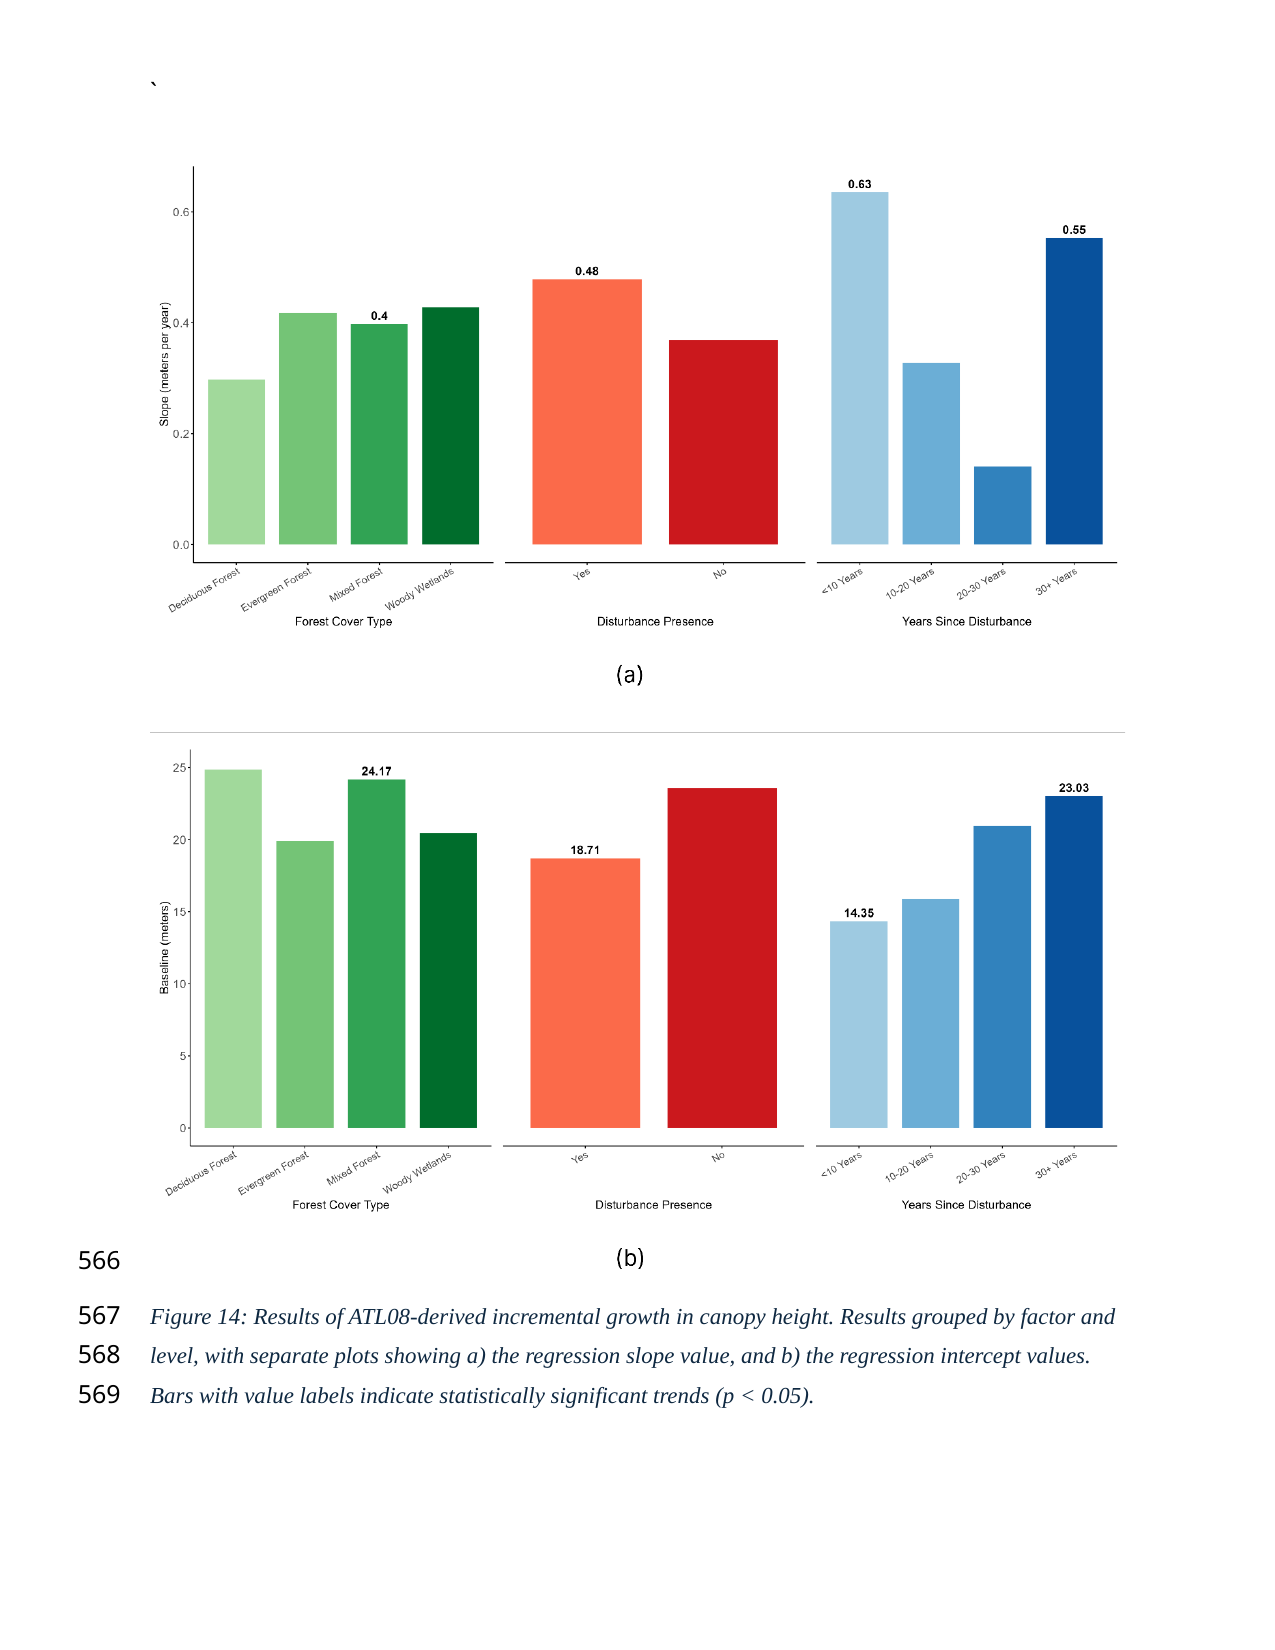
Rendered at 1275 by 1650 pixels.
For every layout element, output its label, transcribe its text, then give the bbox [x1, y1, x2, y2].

picture [150, 150, 1125, 1269]
text Figure 14: Results of ATL08-derived incremental growth in canopy height. Results grouped by factor and level, with separate plots showing a) the regression slope value, and b) the regression intercept values. Bars with value labels indicate statistically significant trends (p < 0.05). [150, 1303, 1125, 1408]
